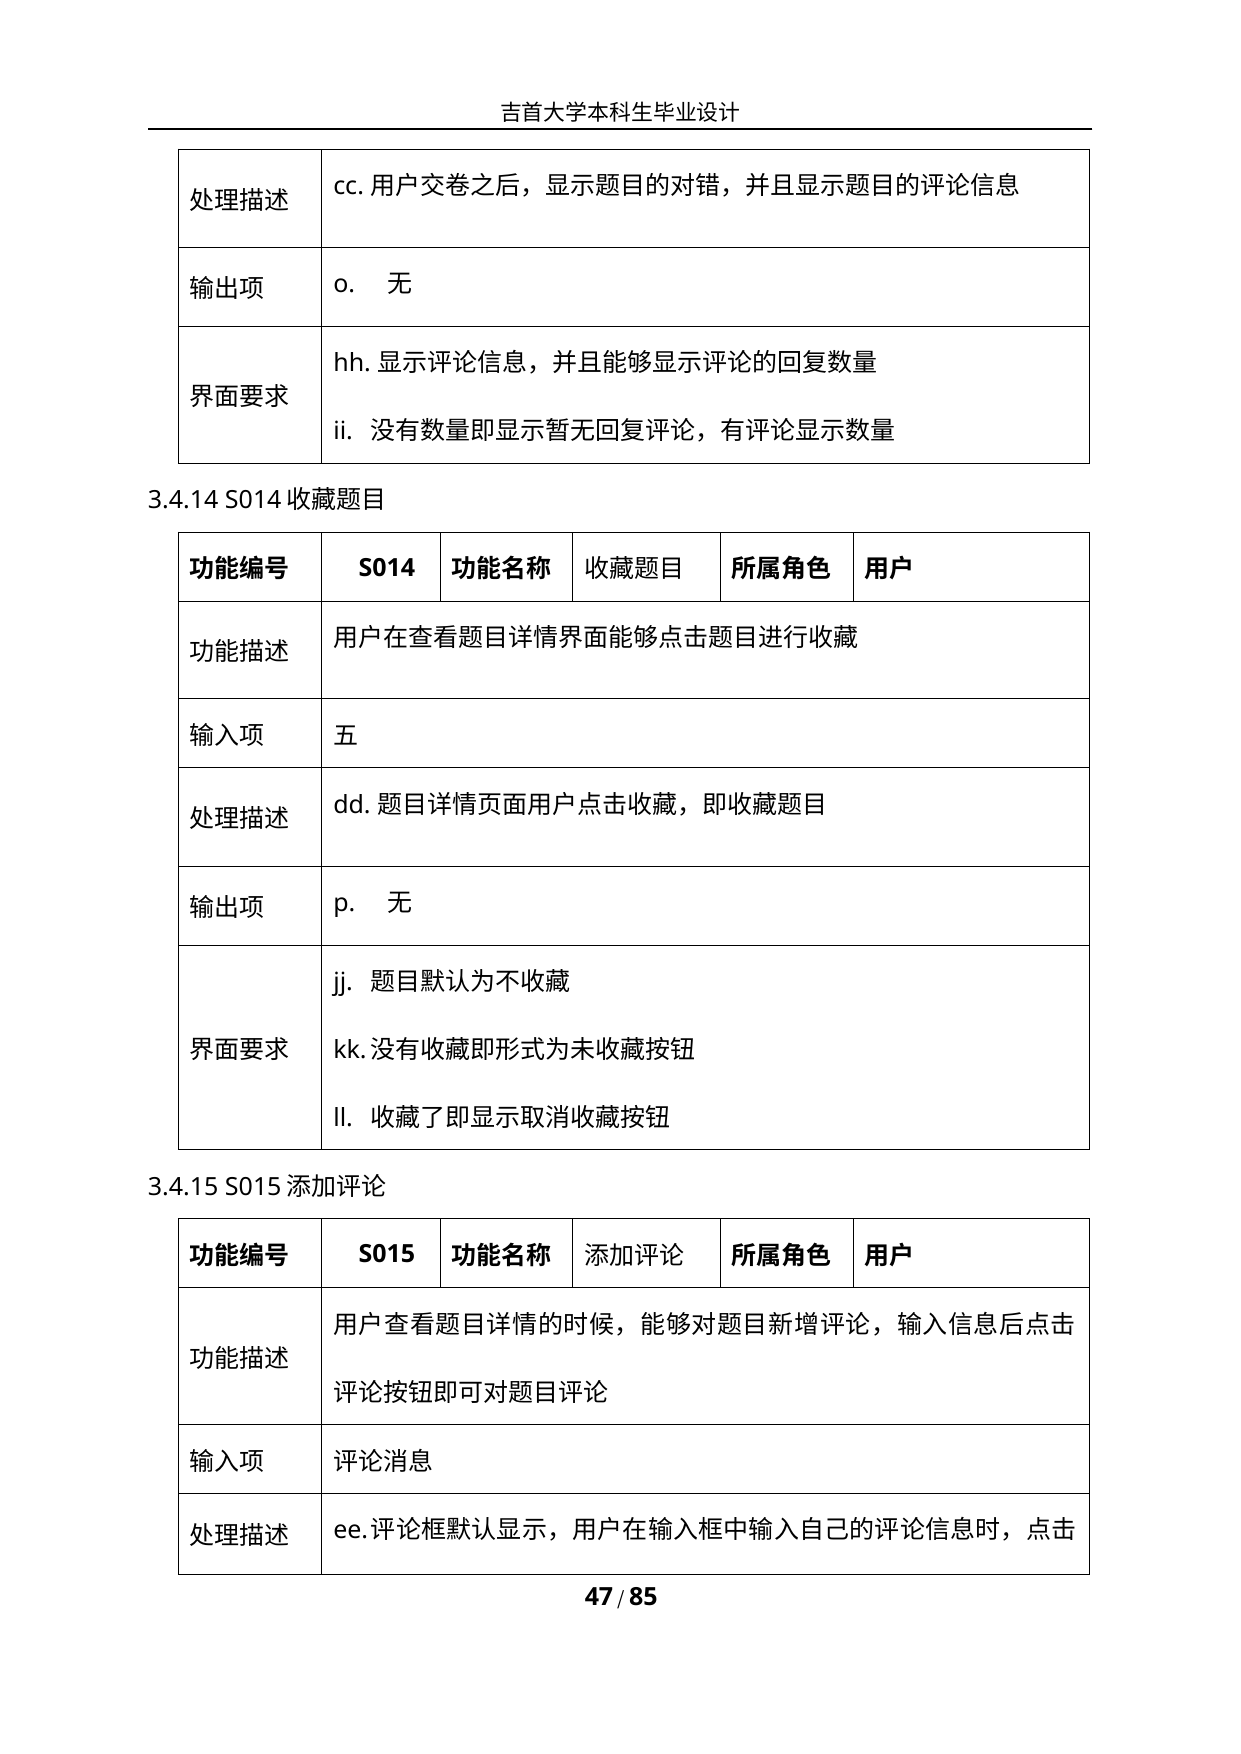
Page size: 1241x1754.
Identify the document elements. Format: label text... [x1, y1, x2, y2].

table_cell 输出项 [179, 248, 321, 326]
table_header 功能名称 [441, 533, 572, 601]
table_cell 界面要求 [179, 327, 321, 463]
subtitle 3.4.14 S014收藏题目 [148, 464, 1092, 532]
subtitle 3.4.15 S015添加评论 [148, 1150, 1092, 1218]
table_header S014 [322, 533, 440, 601]
table_header 所属角色 [721, 1219, 853, 1287]
table_cell 处理描述 [179, 768, 321, 866]
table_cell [322, 1494, 1089, 1574]
table_cell 界面要求 [179, 946, 321, 1149]
table_cell 显示评论信息，并且能够显示评论的回复数量 没有数量即显示暂无回复评论，有评论显示数量 [322, 327, 1089, 463]
table_header 用户 [854, 533, 1089, 601]
table_header 收藏题目 [573, 533, 720, 601]
table_header 添加评论 [573, 1219, 720, 1287]
table_cell 题目详情页面用户点击收藏，即收藏题目 [322, 768, 1089, 866]
table_cell 无 [322, 248, 1089, 326]
table_cell 输入项 [179, 699, 321, 767]
table_header 功能编号 [179, 1219, 321, 1287]
table_cell 功能描述 [179, 1288, 321, 1424]
table_cell 功能描述 [179, 602, 321, 698]
table_cell 输入项 [179, 1425, 321, 1493]
table_cell 处理描述 [179, 150, 321, 247]
table_header 功能名称 [441, 1219, 572, 1287]
table_cell 用户查看题目详情的时候，能够对题目新增评论，输入信息后点击评论按钮即可对题目评论 [322, 1288, 1089, 1424]
table_header 所属角色 [721, 533, 853, 601]
table_cell 无 [322, 867, 1089, 944]
table_cell 输出项 [179, 867, 321, 944]
table_cell 处理描述 [179, 1494, 321, 1574]
table_cell 用户在查看题目详情界面能够点击题目进行收藏 [322, 602, 1089, 698]
table_cell 五 [322, 699, 1089, 767]
table_header S015 [322, 1219, 440, 1287]
table_cell 题目默认为不收藏 没有收藏即形式为未收藏按钮 收藏了即显示取消收藏按钮 [322, 946, 1089, 1149]
table_header 功能编号 [179, 533, 321, 601]
table_cell 用户交卷之后，显示题目的对错，并且显示题目的评论信息 [322, 150, 1089, 247]
table_cell 评论消息 [322, 1425, 1089, 1493]
table_header 用户 [854, 1219, 1089, 1287]
